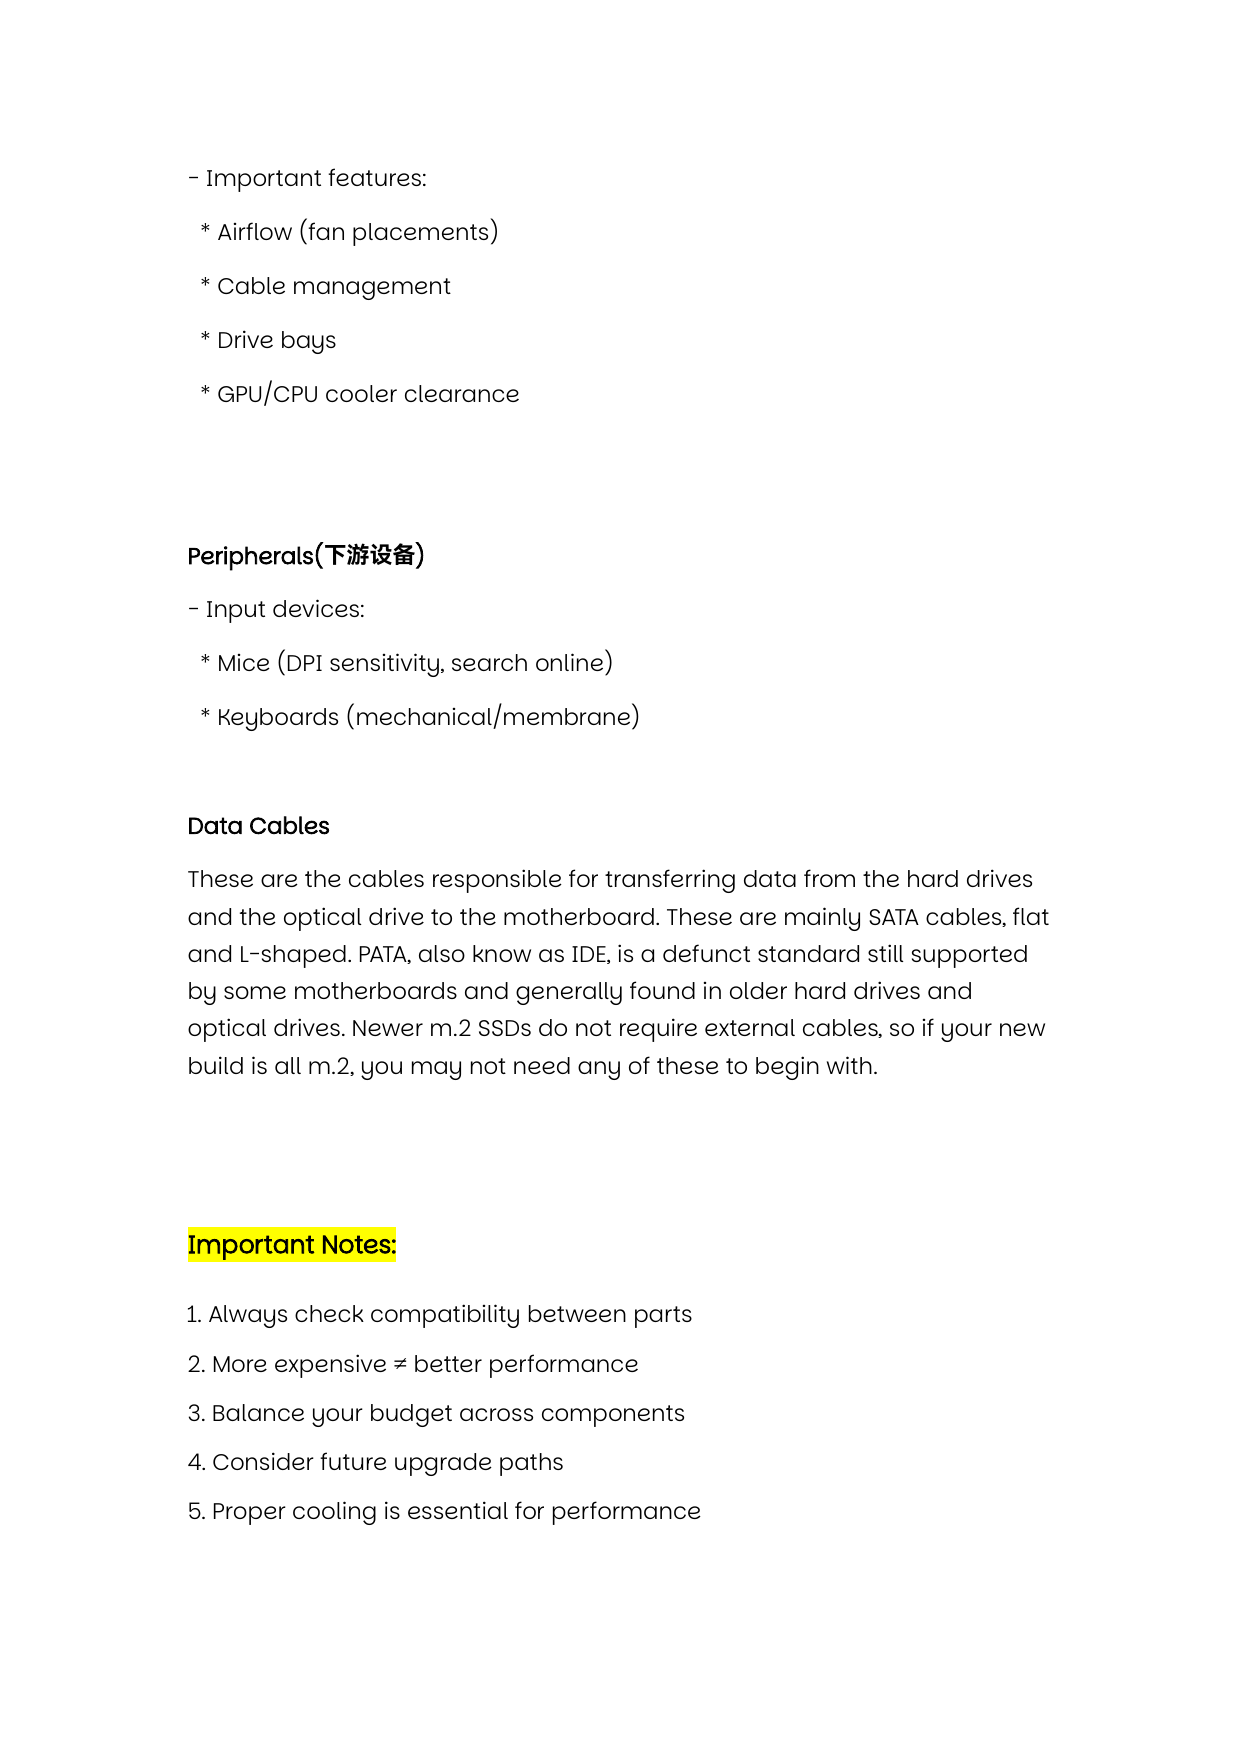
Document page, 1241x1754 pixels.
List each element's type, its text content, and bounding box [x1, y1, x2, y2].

text Important Notes: [187, 1212, 1053, 1277]
text * Keyboards (mechanical/membrane) [187, 702, 1053, 734]
text * Mice (DPI sensitivity, search online) [187, 648, 1053, 680]
text 1. Always check compatibility between parts [187, 1299, 1053, 1331]
text Peripherals(下游设备) [187, 540, 1053, 572]
text * Airflow (fan placements) [187, 216, 1053, 248]
text * Drive bays [187, 324, 1053, 356]
text 4. Consider future upgrade paths [187, 1446, 1053, 1479]
text These are the cables responsible for transferring data from the hard drives and the optical drive to the motherboard. These are mainly SATA cables, flat and L-shaped. PATA, also know as IDE, is a defunct standard still supported by some motherboards and generally found in older hard drives and optical drives. Newer m.2 SSDs do not require external cables, so if your new build is all m.2, you may not need any of these to begin with. [187, 863, 1053, 1082]
text * GPU/CPU cooler clearance [187, 378, 1053, 410]
text 2. More expensive ≠ better performance [187, 1348, 1053, 1380]
text - Input devices: [187, 594, 1053, 626]
text - Important features: [187, 162, 1053, 194]
text 3. Balance your budget across components [187, 1397, 1053, 1429]
text Data Cables [187, 809, 1053, 842]
text * Cable management [187, 270, 1053, 302]
text 5. Proper cooling is essential for performance [187, 1495, 1053, 1528]
